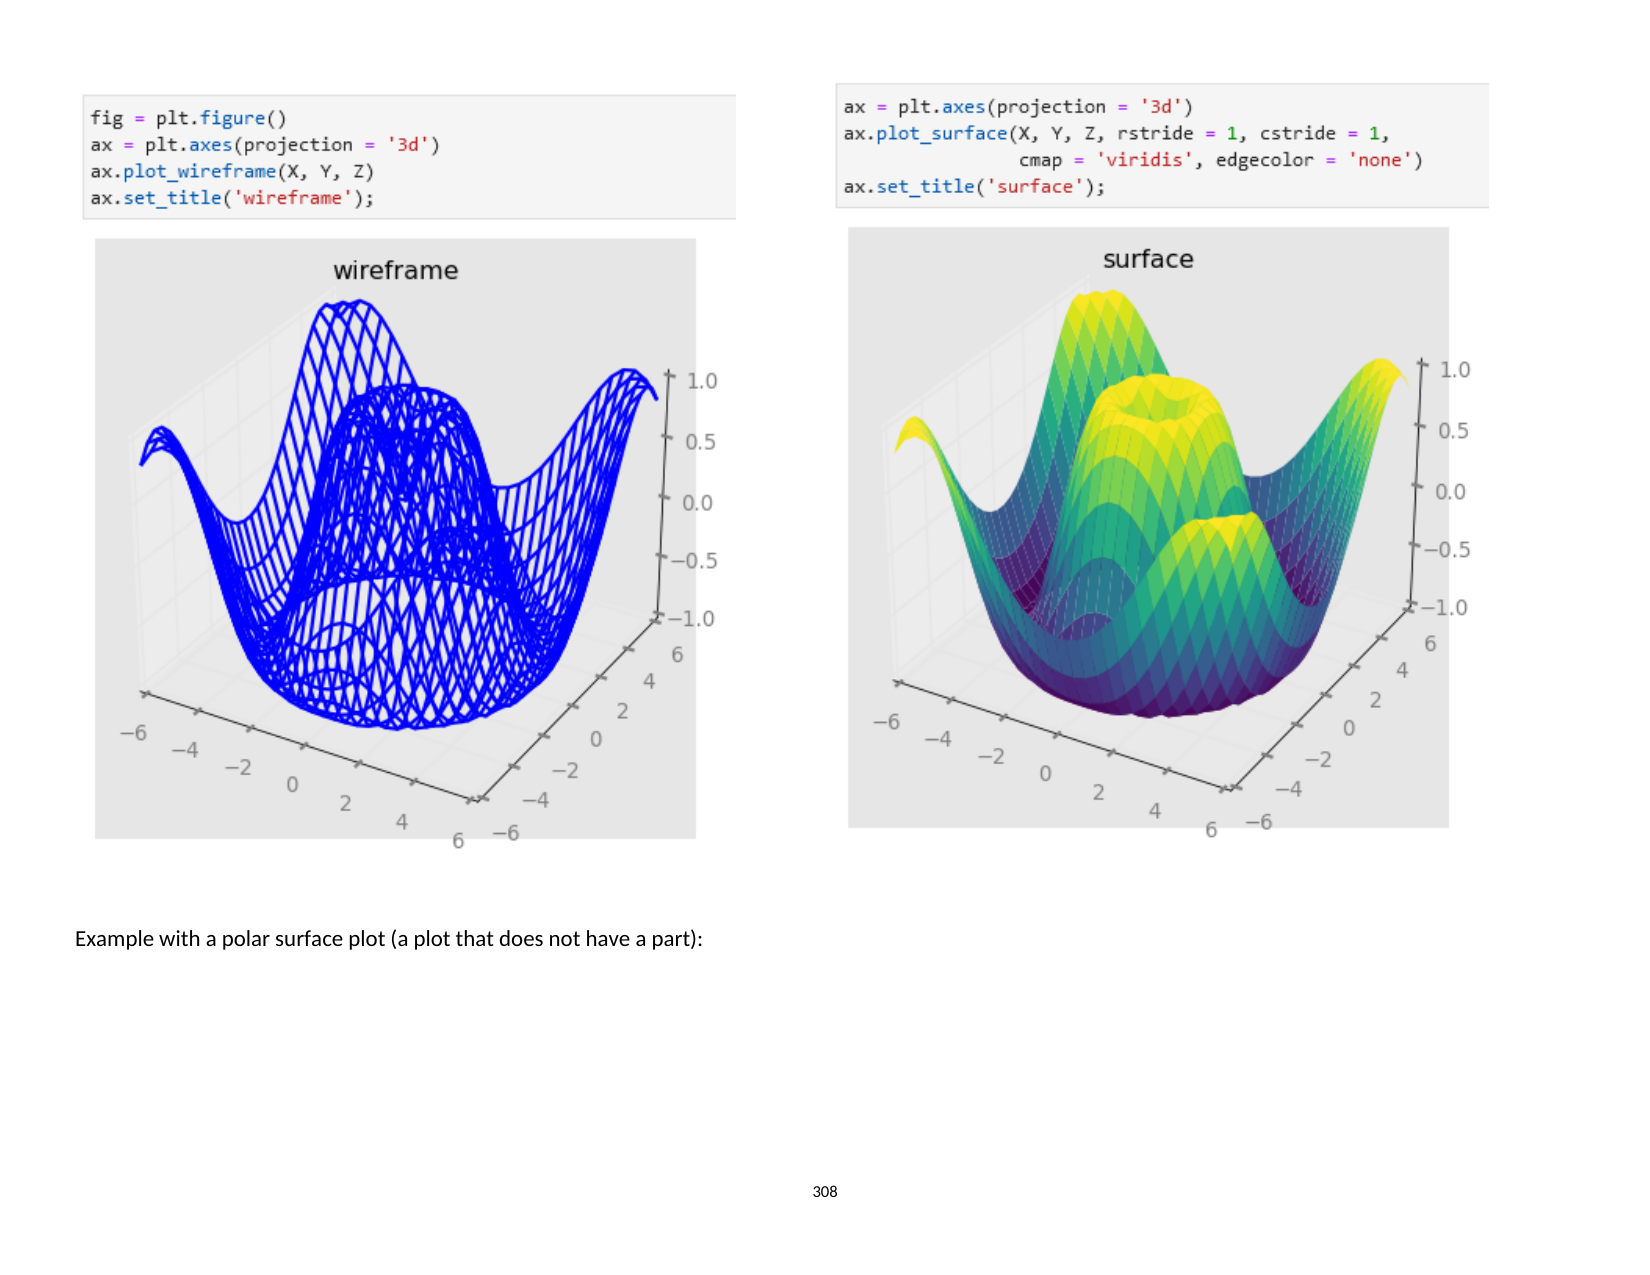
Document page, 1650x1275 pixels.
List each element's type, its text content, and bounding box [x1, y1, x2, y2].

picture [75, 87, 737, 858]
picture [825, 75, 1490, 858]
text Example with a polar surface plot (a plot that does not have a part): [75, 924, 1575, 952]
